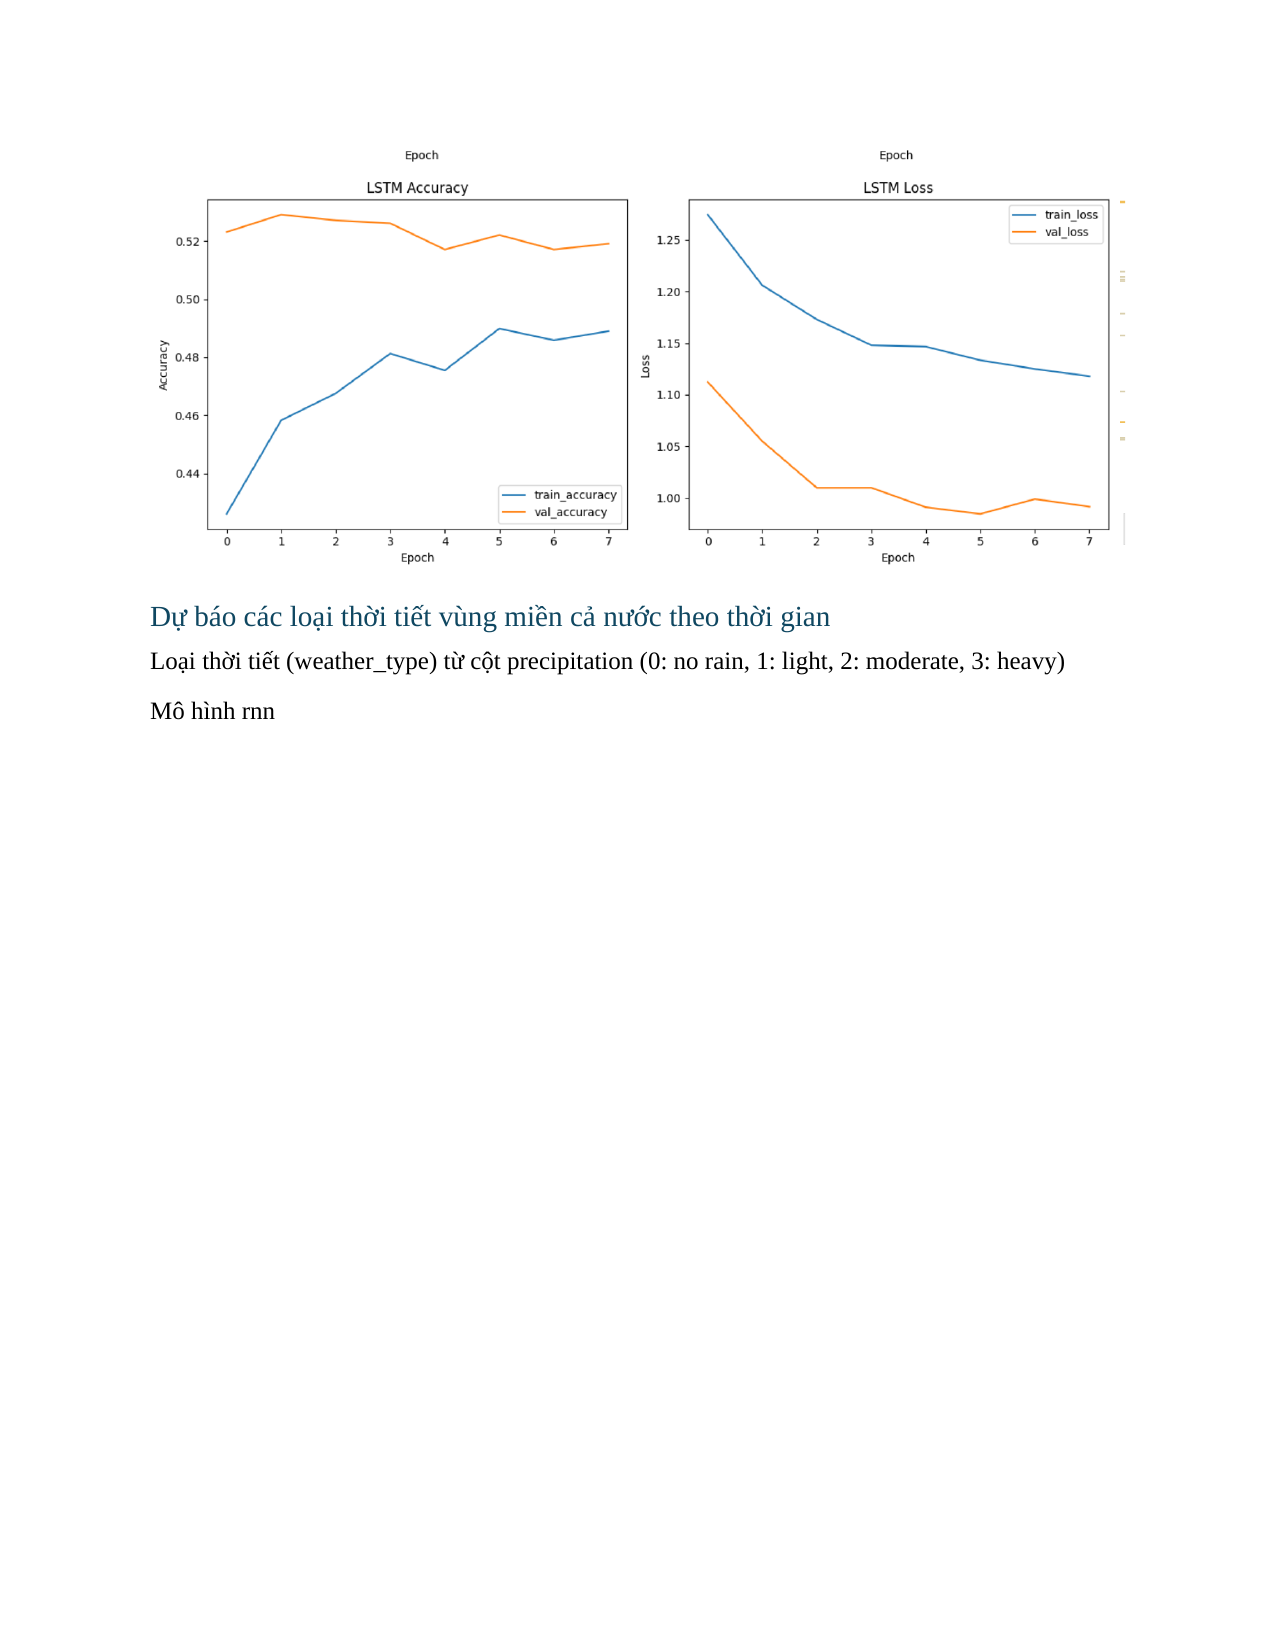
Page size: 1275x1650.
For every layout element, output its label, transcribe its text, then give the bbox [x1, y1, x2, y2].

picture [150, 150, 1125, 578]
text Mô hình rnn [150, 696, 1125, 724]
text Loại thời tiết (weather_type) từ cột precipitation (0: no rain, 1: light, 2: moderate, 3: heavy) [150, 646, 1125, 675]
subtitle Dự báo các loại thời tiết vùng miền cả nước theo thời gian [150, 599, 1125, 633]
